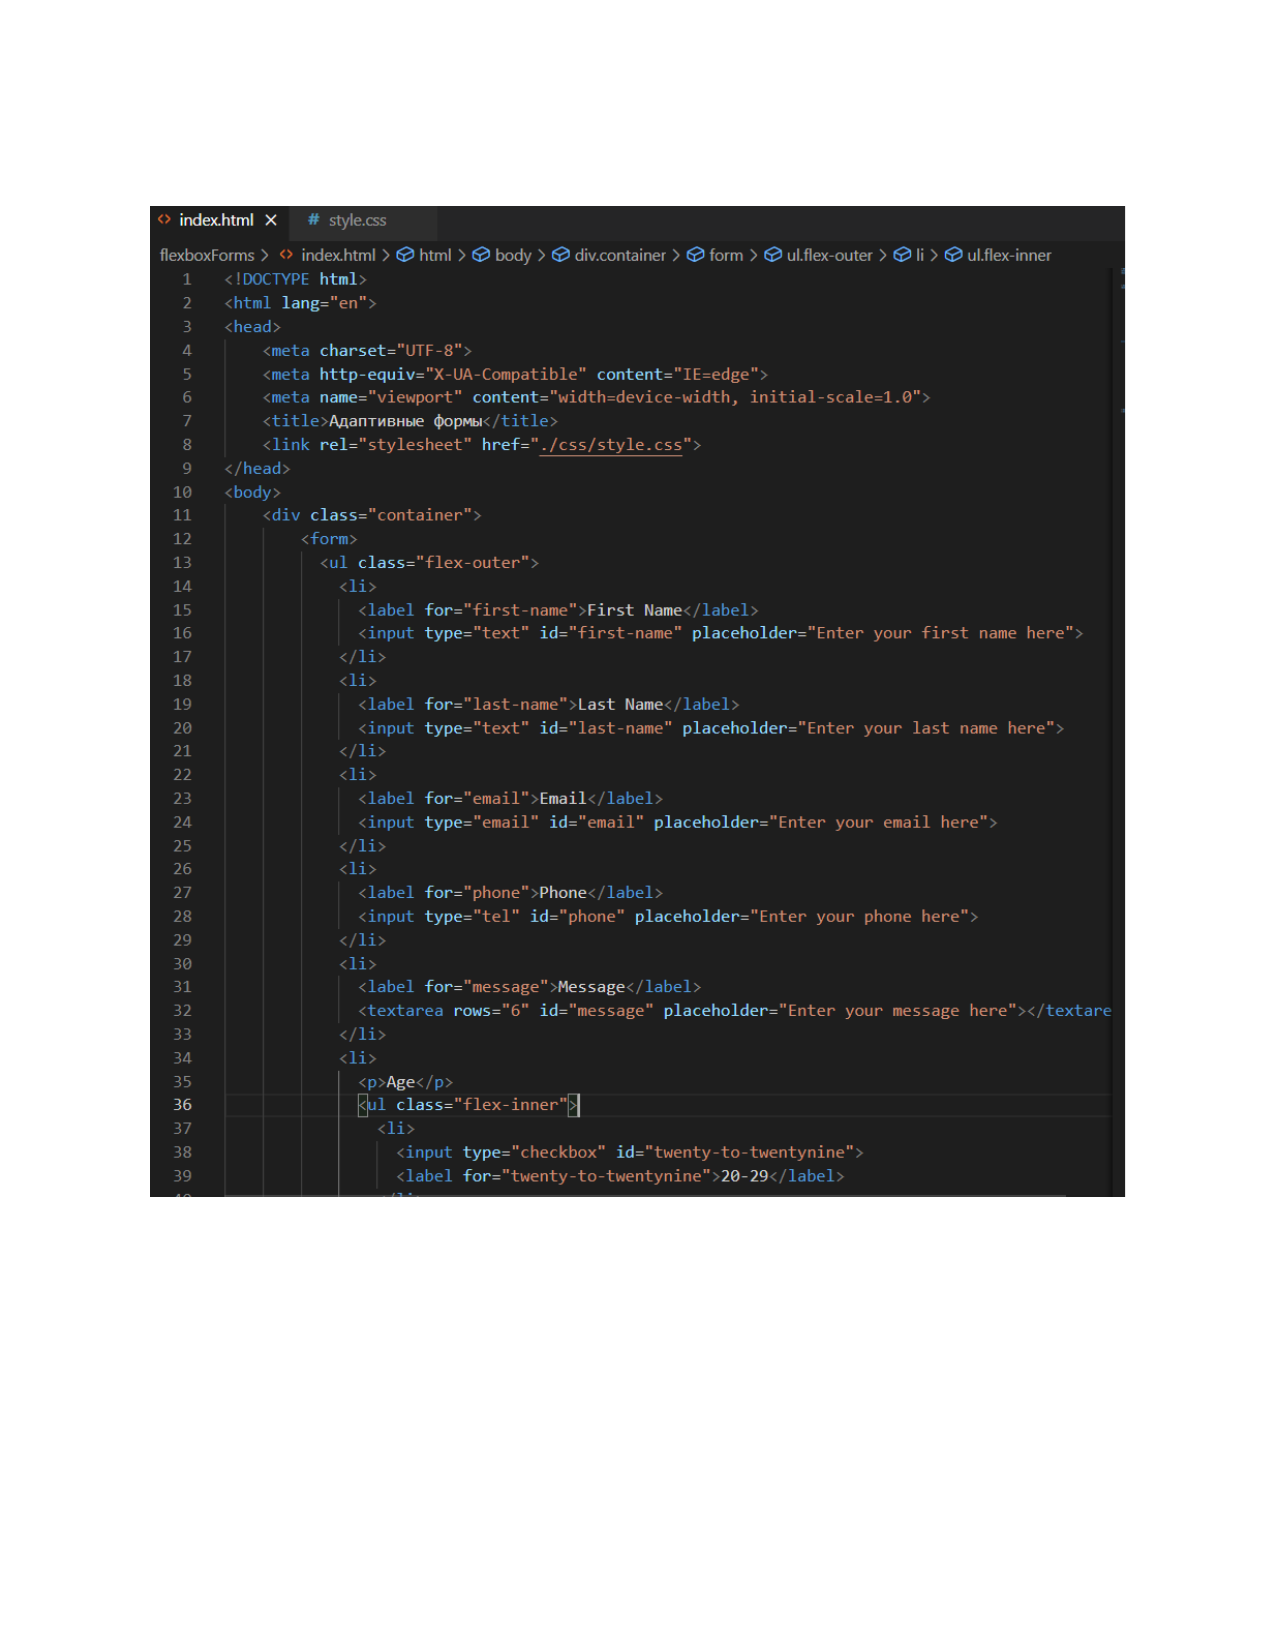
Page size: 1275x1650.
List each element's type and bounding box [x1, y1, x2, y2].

picture [150, 206, 1125, 1197]
